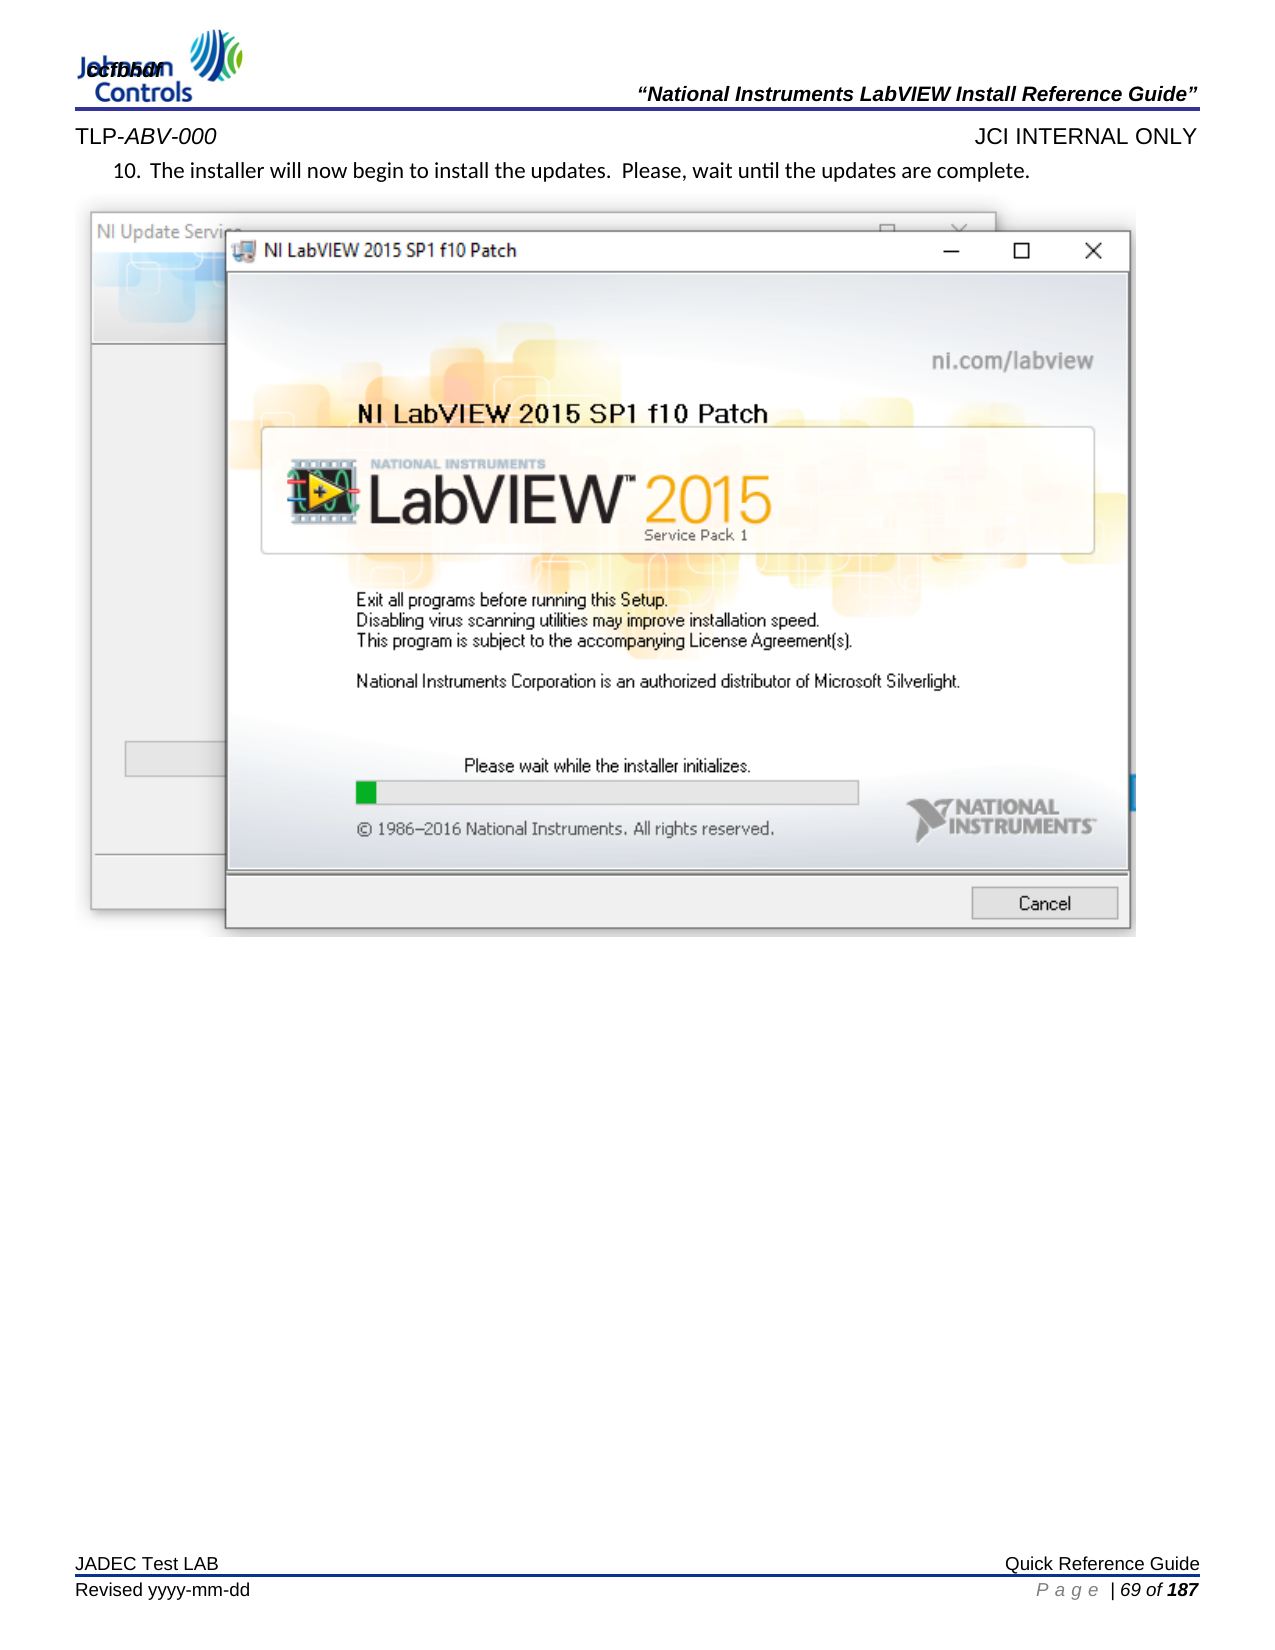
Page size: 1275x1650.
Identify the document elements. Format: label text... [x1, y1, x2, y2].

picture [76, 26, 246, 105]
picture [75, 194, 1136, 937]
list The installer will now begin to install the updates. Please, wait until the updates are complete. [112, 156, 1200, 184]
